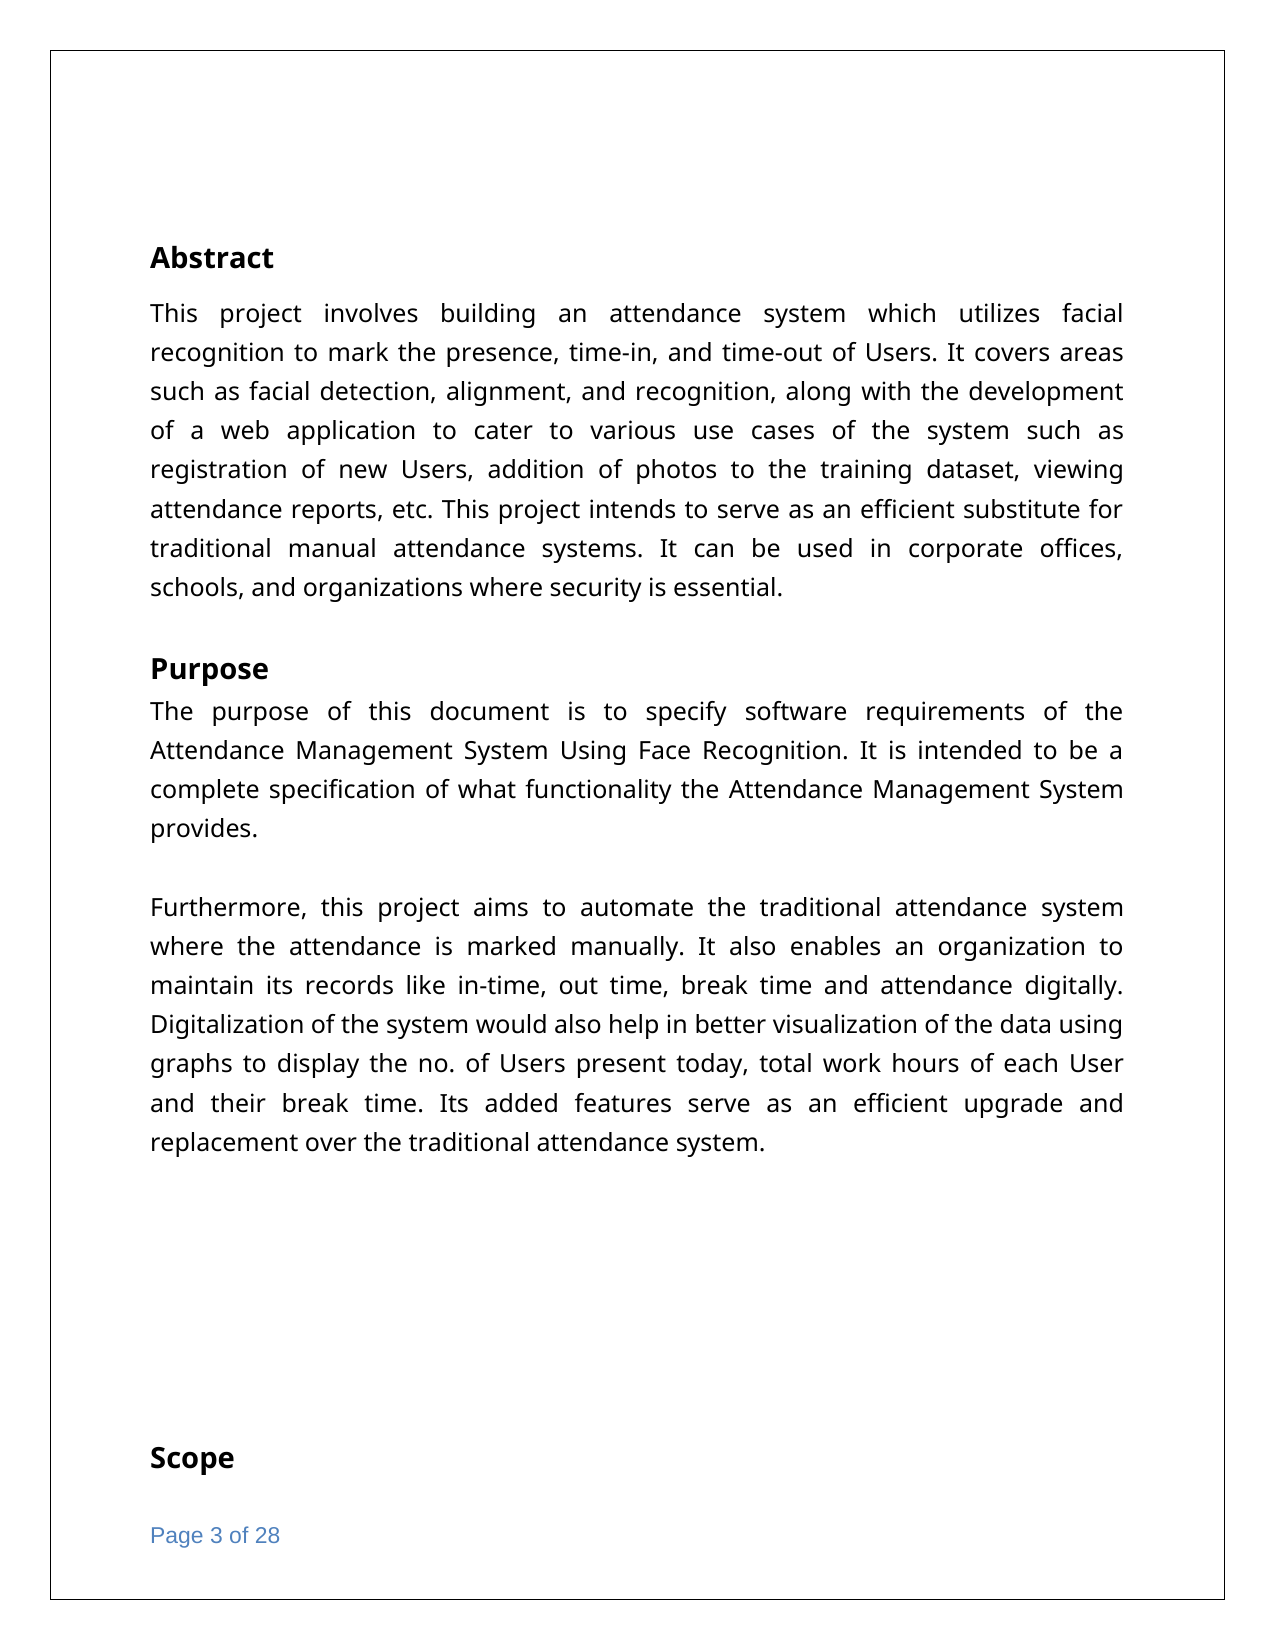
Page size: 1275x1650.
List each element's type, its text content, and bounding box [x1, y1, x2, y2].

subtitle Abstract [150, 237, 1125, 277]
text Scope [150, 1437, 1125, 1477]
text Purpose [150, 648, 1125, 688]
text This project involves building an attendance system which utilizes facial recognition to mark the presence, time-in, and time-out of Users. It covers areas such as facial detection, alignment, and recognition, along with the development of a web application to cater to various use cases of the system such as registration of new Users, addition of photos to the training dataset, viewing attendance reports, etc. This project intends to serve as an efficient substitute for traditional manual attendance systems. It can be used in corporate offices, schools, and organizations where security is essential. [150, 295, 1125, 604]
text Furthermore, this project aims to automate the traditional attendance system where the attendance is marked manually. It also enables an organization to maintain its records like in-time, out time, break time and attendance digitally. Digitalization of the system would also help in better visualization of the data using graphs to display the no. of Users present today, total work hours of each User and their break time. Its added features serve as an efficient upgrade and replacement over the traditional attendance system. [150, 889, 1125, 1158]
text The purpose of this document is to specify software requirements of the Attendance Management System Using Face Recognition. It is intended to be a complete specification of what functionality the Attendance Management System provides. [150, 693, 1125, 845]
